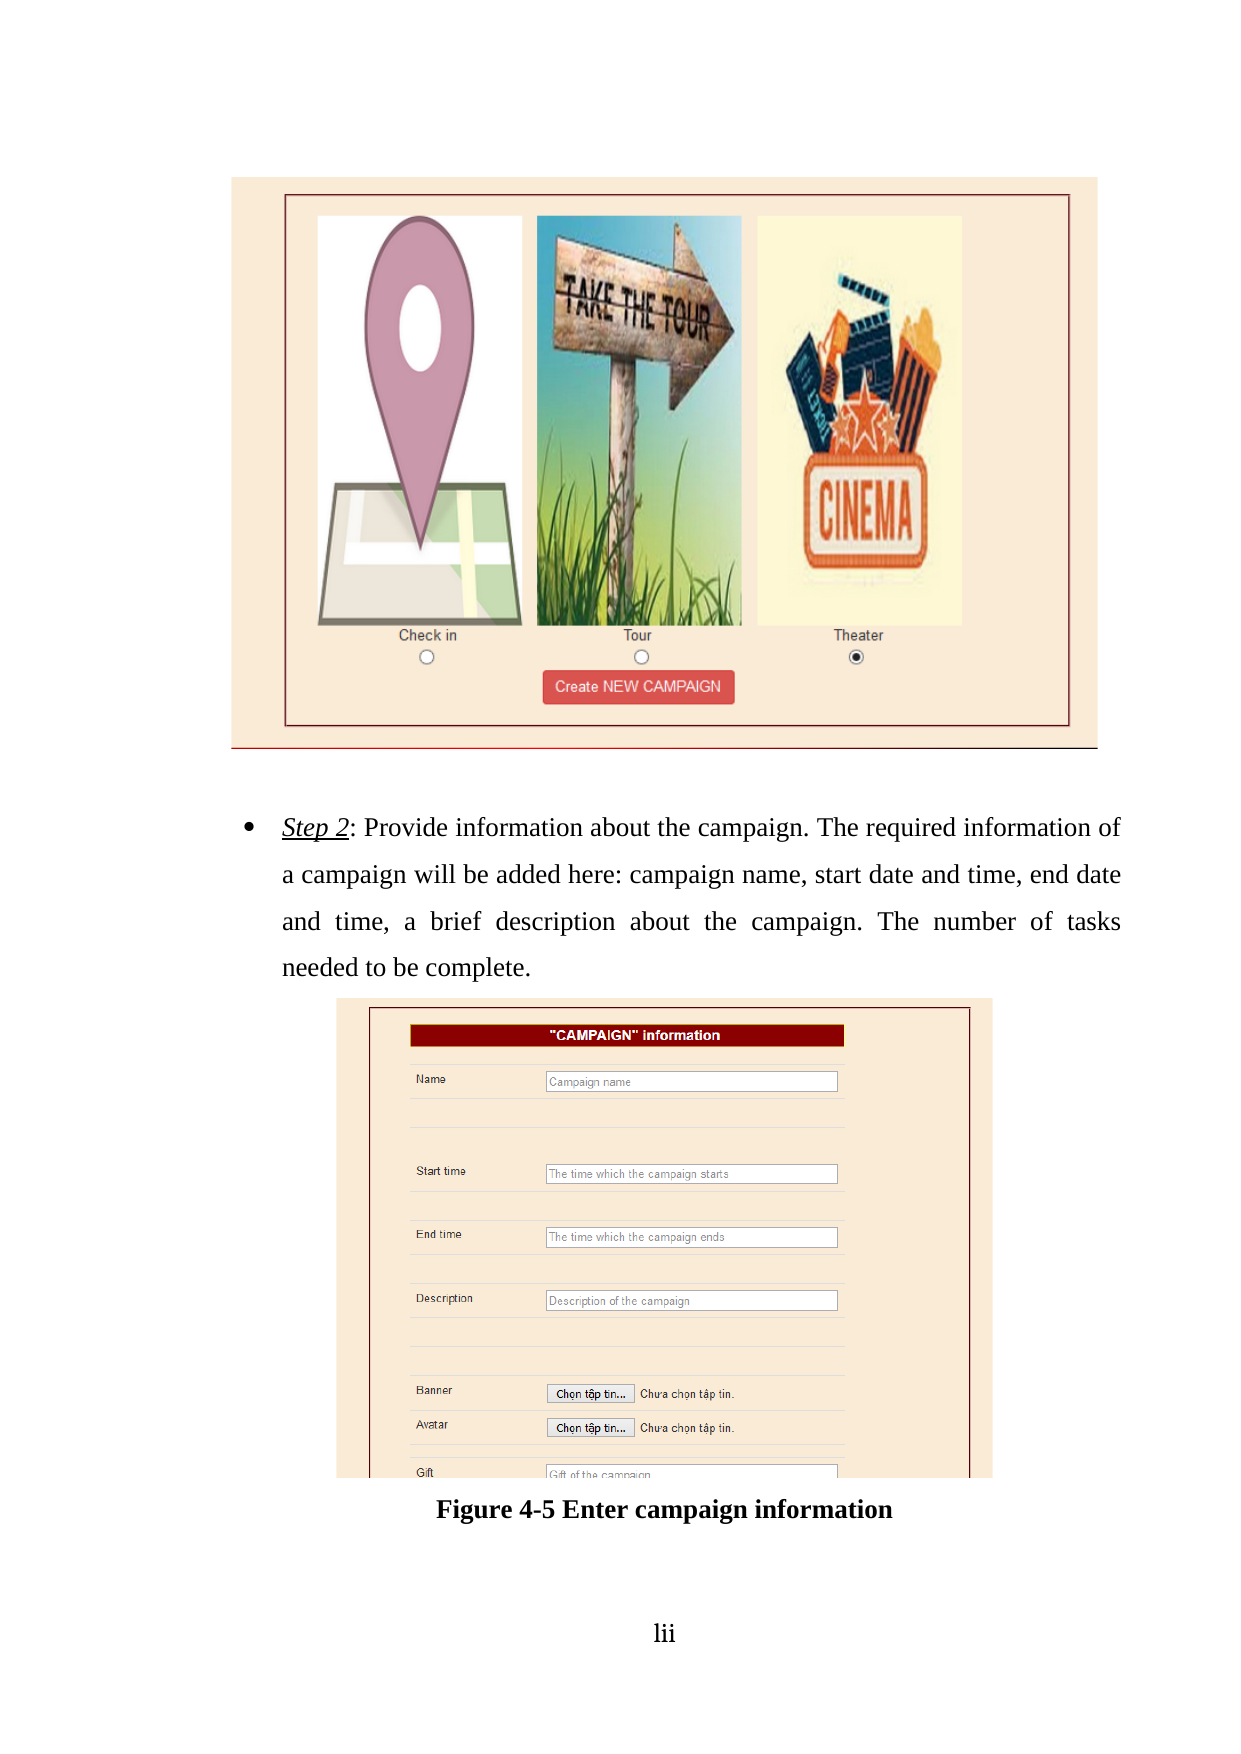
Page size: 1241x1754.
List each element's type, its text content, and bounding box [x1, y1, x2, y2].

list Step 2: Provide information about the campaign. The required information of a campaign will be added here: campaign name, start date and time, end date and time, a brief description about the campaign. The number of tasks needed to be complete. [244, 811, 1122, 982]
picture [336, 998, 993, 1478]
picture [231, 177, 1098, 749]
text Figure 4-5 Enter campaign information [207, 1493, 1122, 1524]
